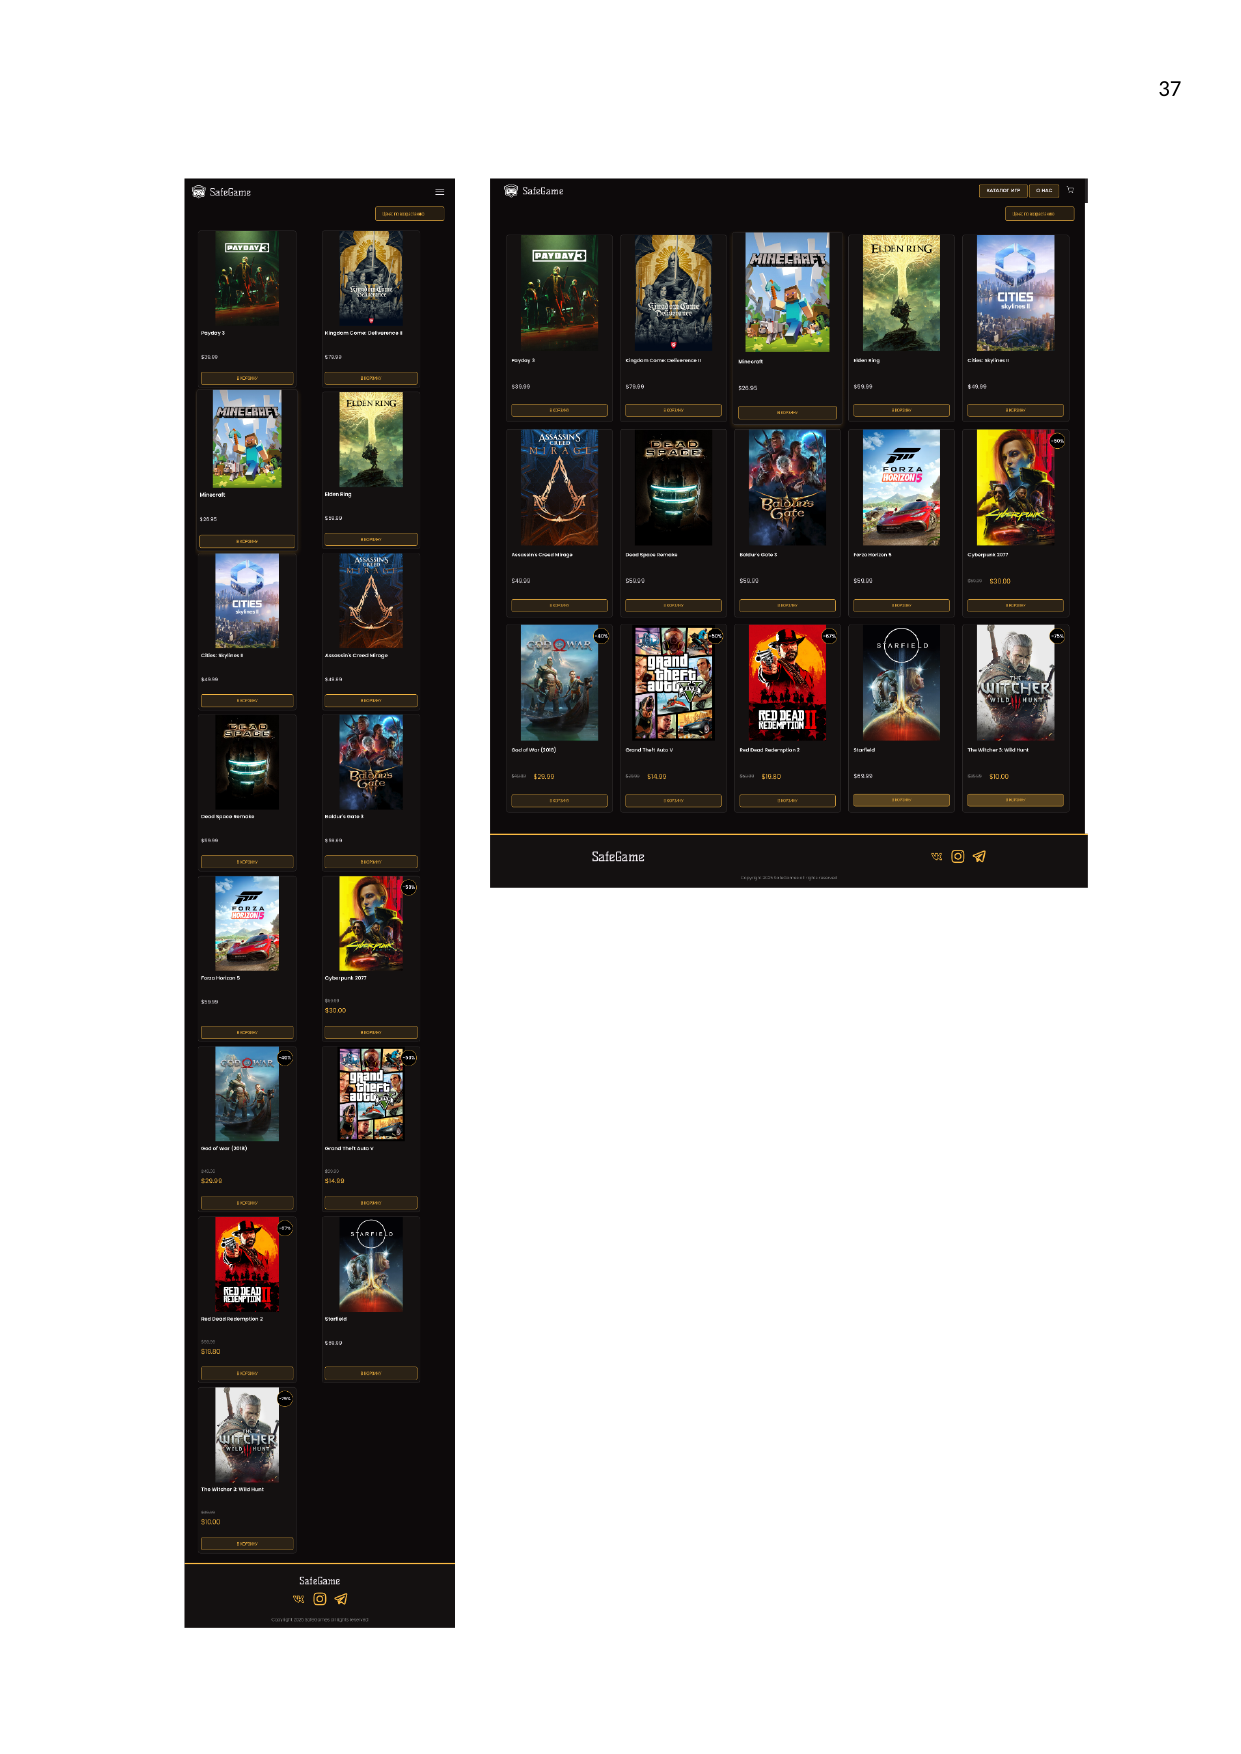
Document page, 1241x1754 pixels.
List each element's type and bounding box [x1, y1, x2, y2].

picture [135, 130, 1134, 1666]
